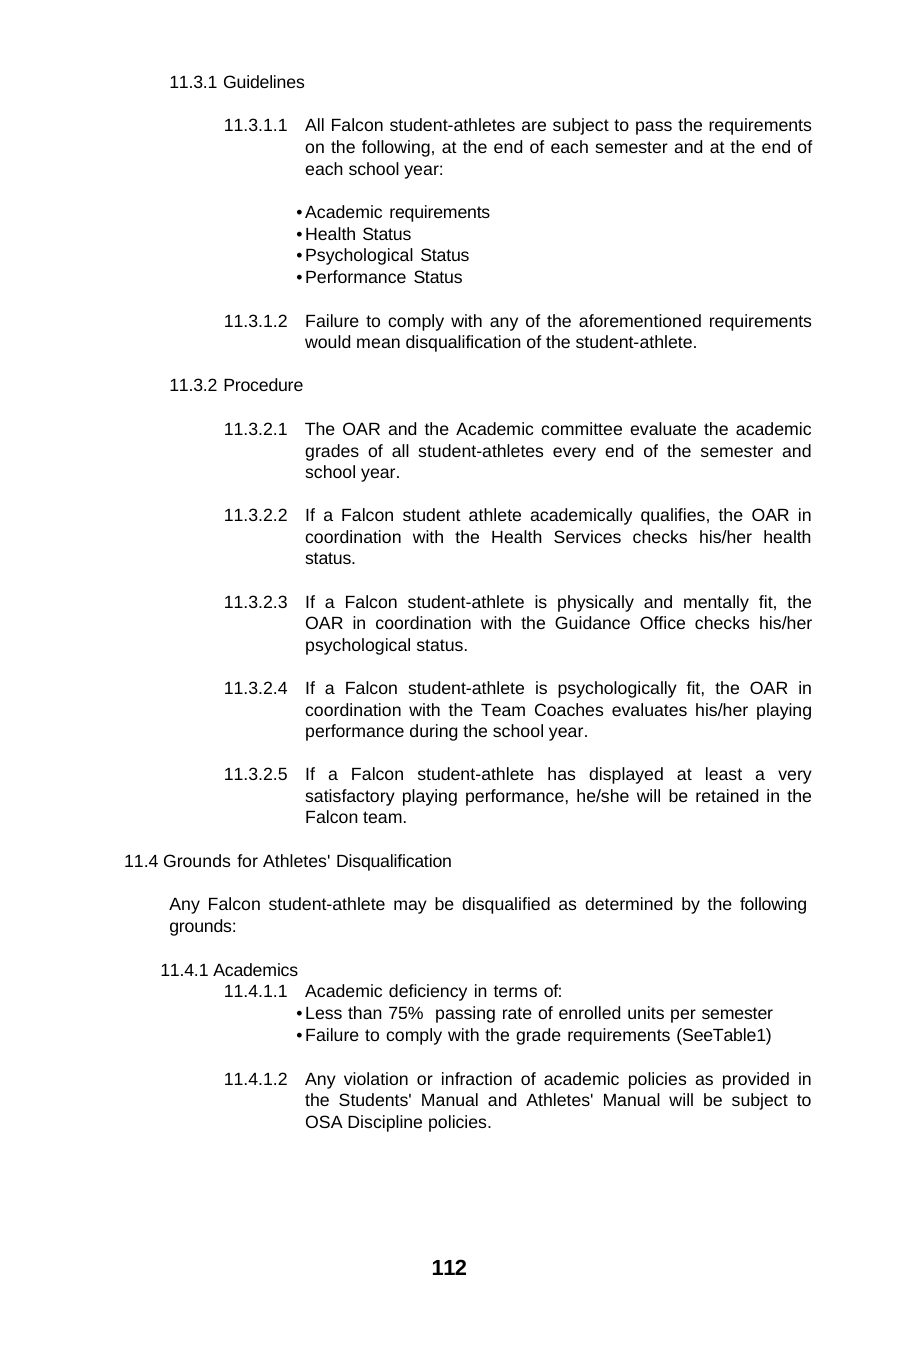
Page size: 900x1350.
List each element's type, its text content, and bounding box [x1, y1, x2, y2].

list Performance Status [296, 267, 846, 287]
list All Falcon student-athletes are subject to pass the requirements on the following, at the end of each semester and at the end of each school year: [223, 115, 812, 179]
list Failure to comply with the grade requirements (SeeTable1) [296, 1025, 846, 1045]
list Failure to comply with any of the aforementioned requirements would mean disqualification of the student-athlete. [223, 310, 812, 352]
list If a Falcon student-athlete has displayed at least a very satisfactory playing performance, he/she will be retained in the Falcon team. [223, 764, 812, 828]
list If a Falcon student-athlete is physically and mentally fit, the OAR in coordination with the Guidance Office checks his/her psychological status. [223, 591, 812, 655]
list If a Falcon student-athlete is psychologically fit, the OAR in coordination with the Team Coaches evaluates his/her playing performance during the school year. [223, 678, 812, 741]
list Psychological Status [296, 245, 846, 265]
list Less than 75% passing rate of enrolled units per semester [296, 1003, 846, 1023]
list If a Falcon student athlete academically qualifies, the OAR in coordination with the Health Services checks his/her health status. [223, 505, 812, 569]
text Any Falcon student-athlete may be disqualified as determined by the following [169, 894, 846, 914]
list Academics [160, 959, 846, 980]
list The OAR and the Academic committee evaluate the academic grades of all student-athletes every end of the semester and school year. [223, 419, 812, 482]
text grounds: [169, 916, 846, 936]
list Any violation or infraction of academic policies as provided in the Students' Manual and Athletes' Manual will be subject to OSA Discipline policies. [223, 1068, 812, 1132]
list Health Status [296, 223, 846, 244]
list Academic requirements [296, 201, 846, 222]
list Academic deficiency in terms of: [223, 981, 846, 1002]
list Grounds for Athletes' Disqualification [124, 850, 846, 871]
list Procedure [169, 375, 846, 396]
list Guidelines [169, 72, 846, 92]
